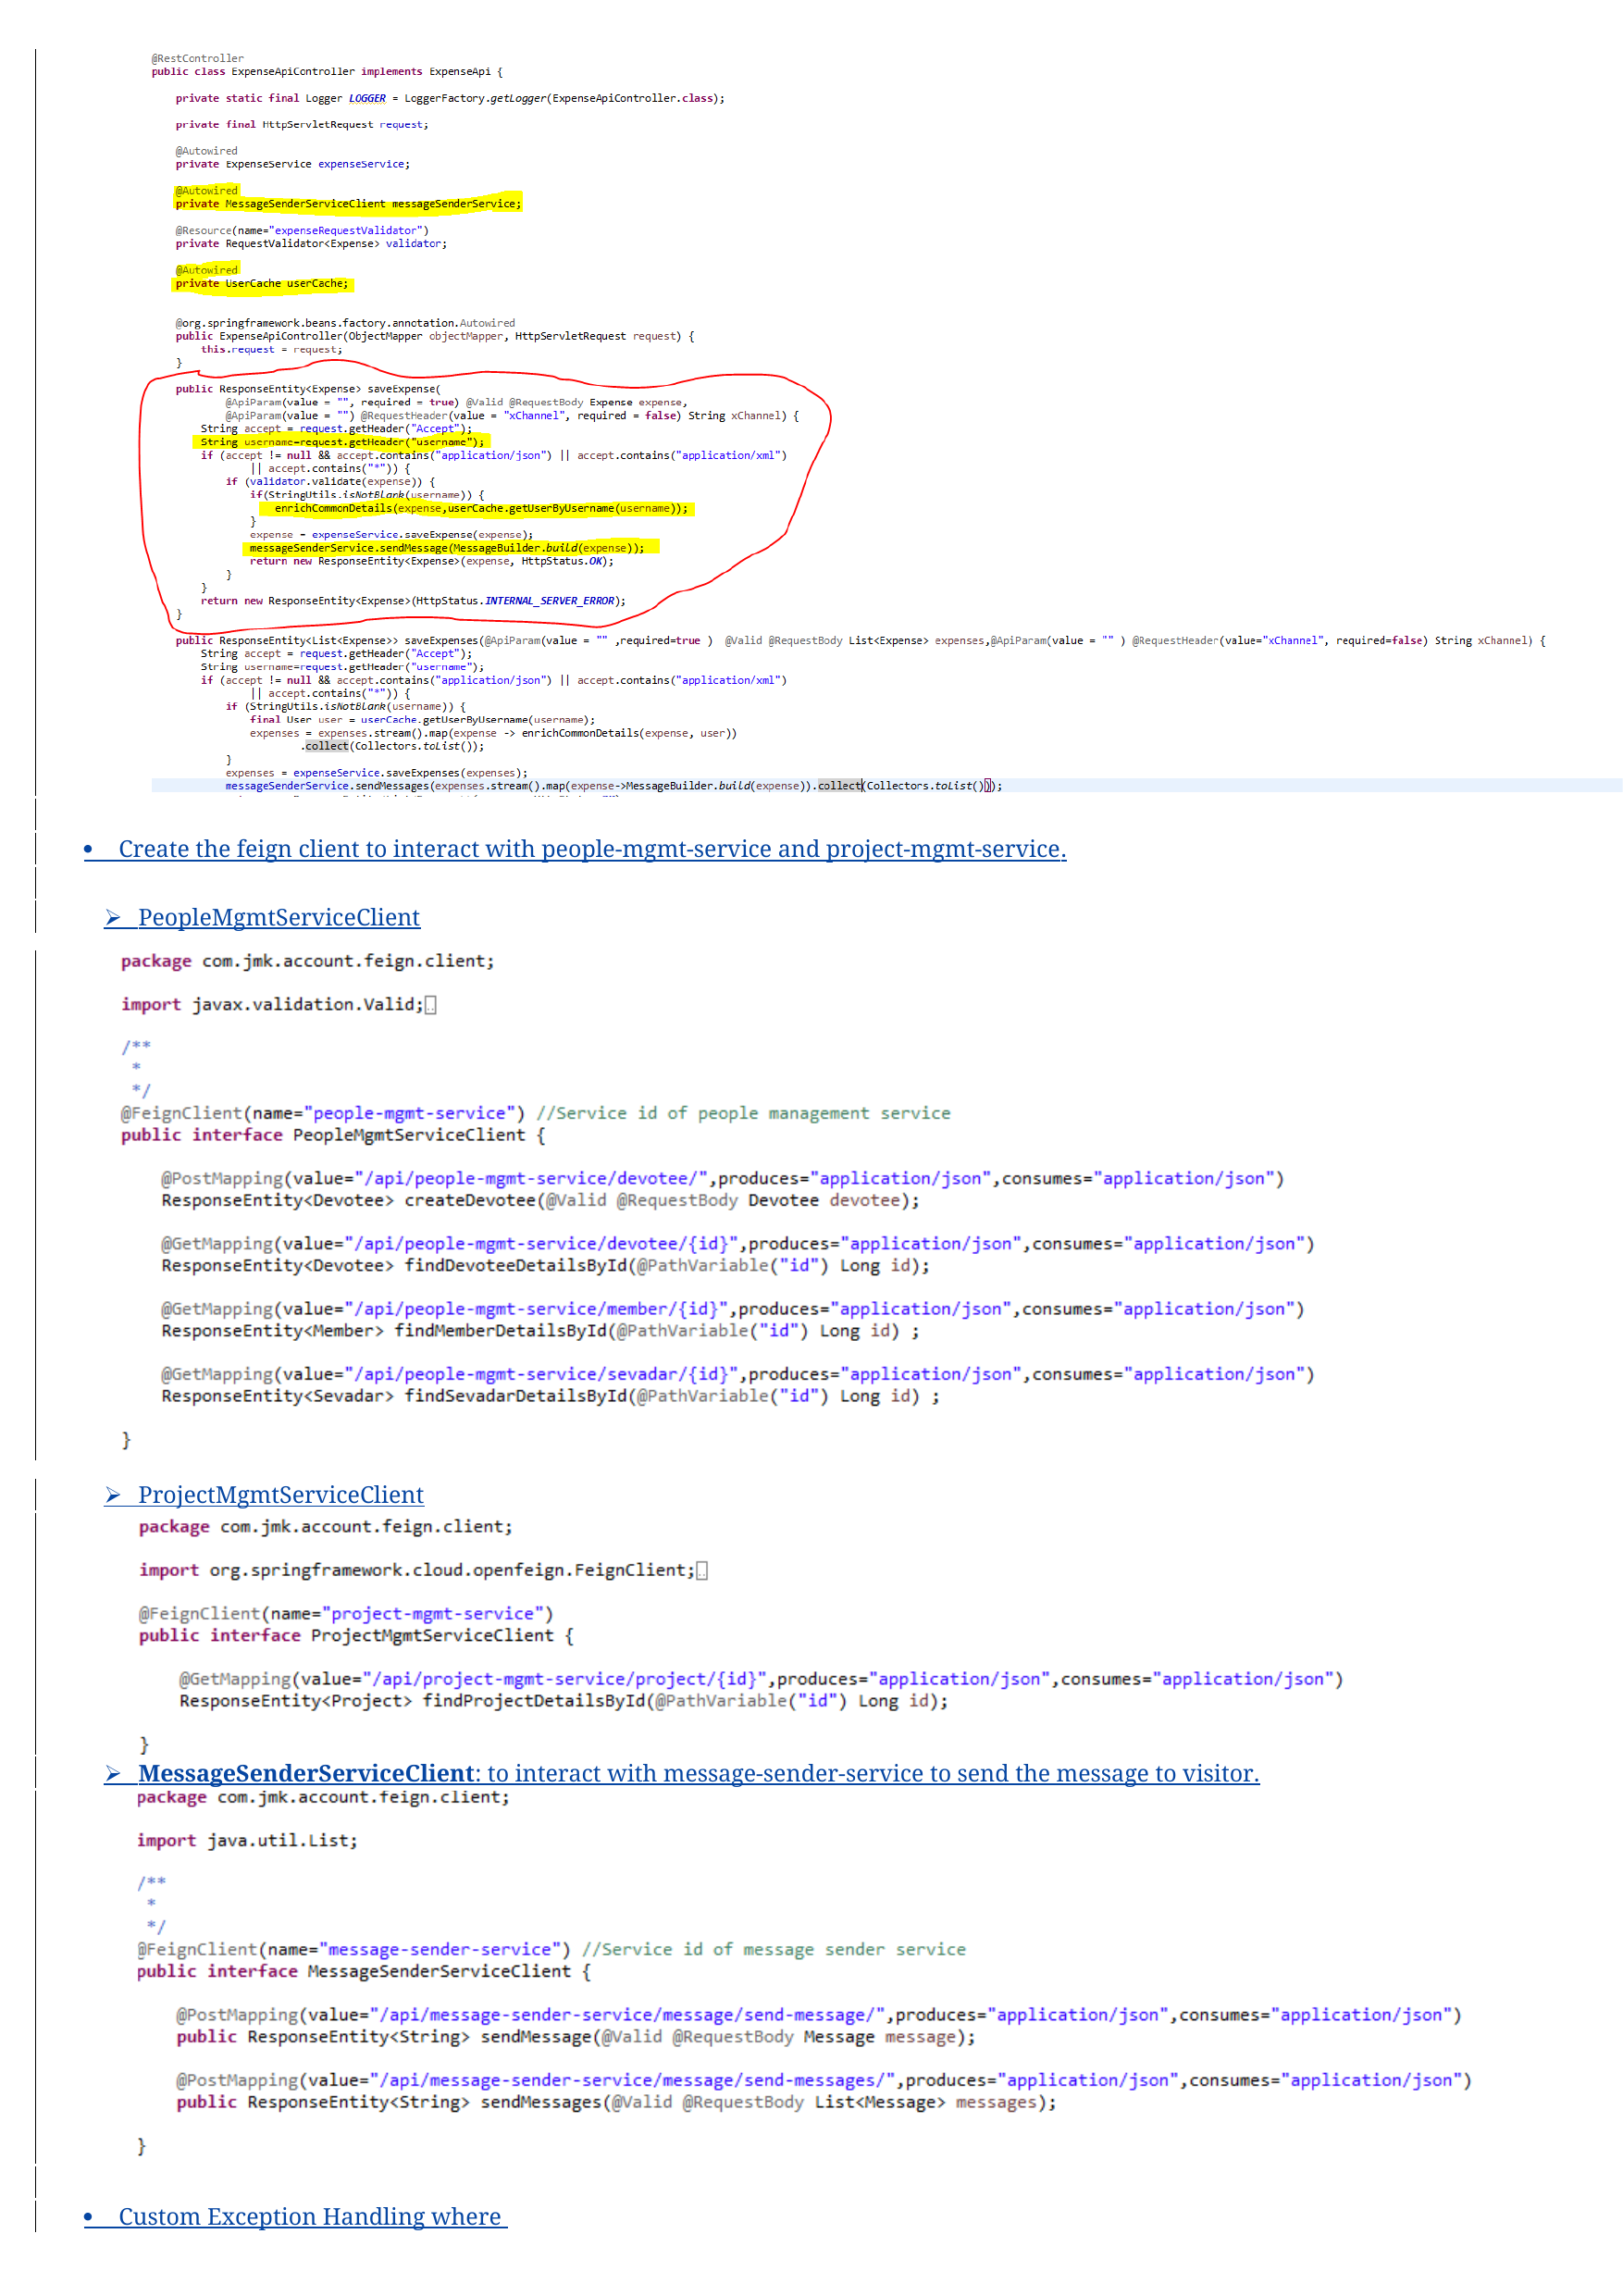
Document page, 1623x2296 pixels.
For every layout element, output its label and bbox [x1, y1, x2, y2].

picture [138, 1791, 1476, 2165]
picture [138, 49, 1623, 797]
picture [118, 949, 1362, 1461]
picture [138, 1512, 1365, 1755]
